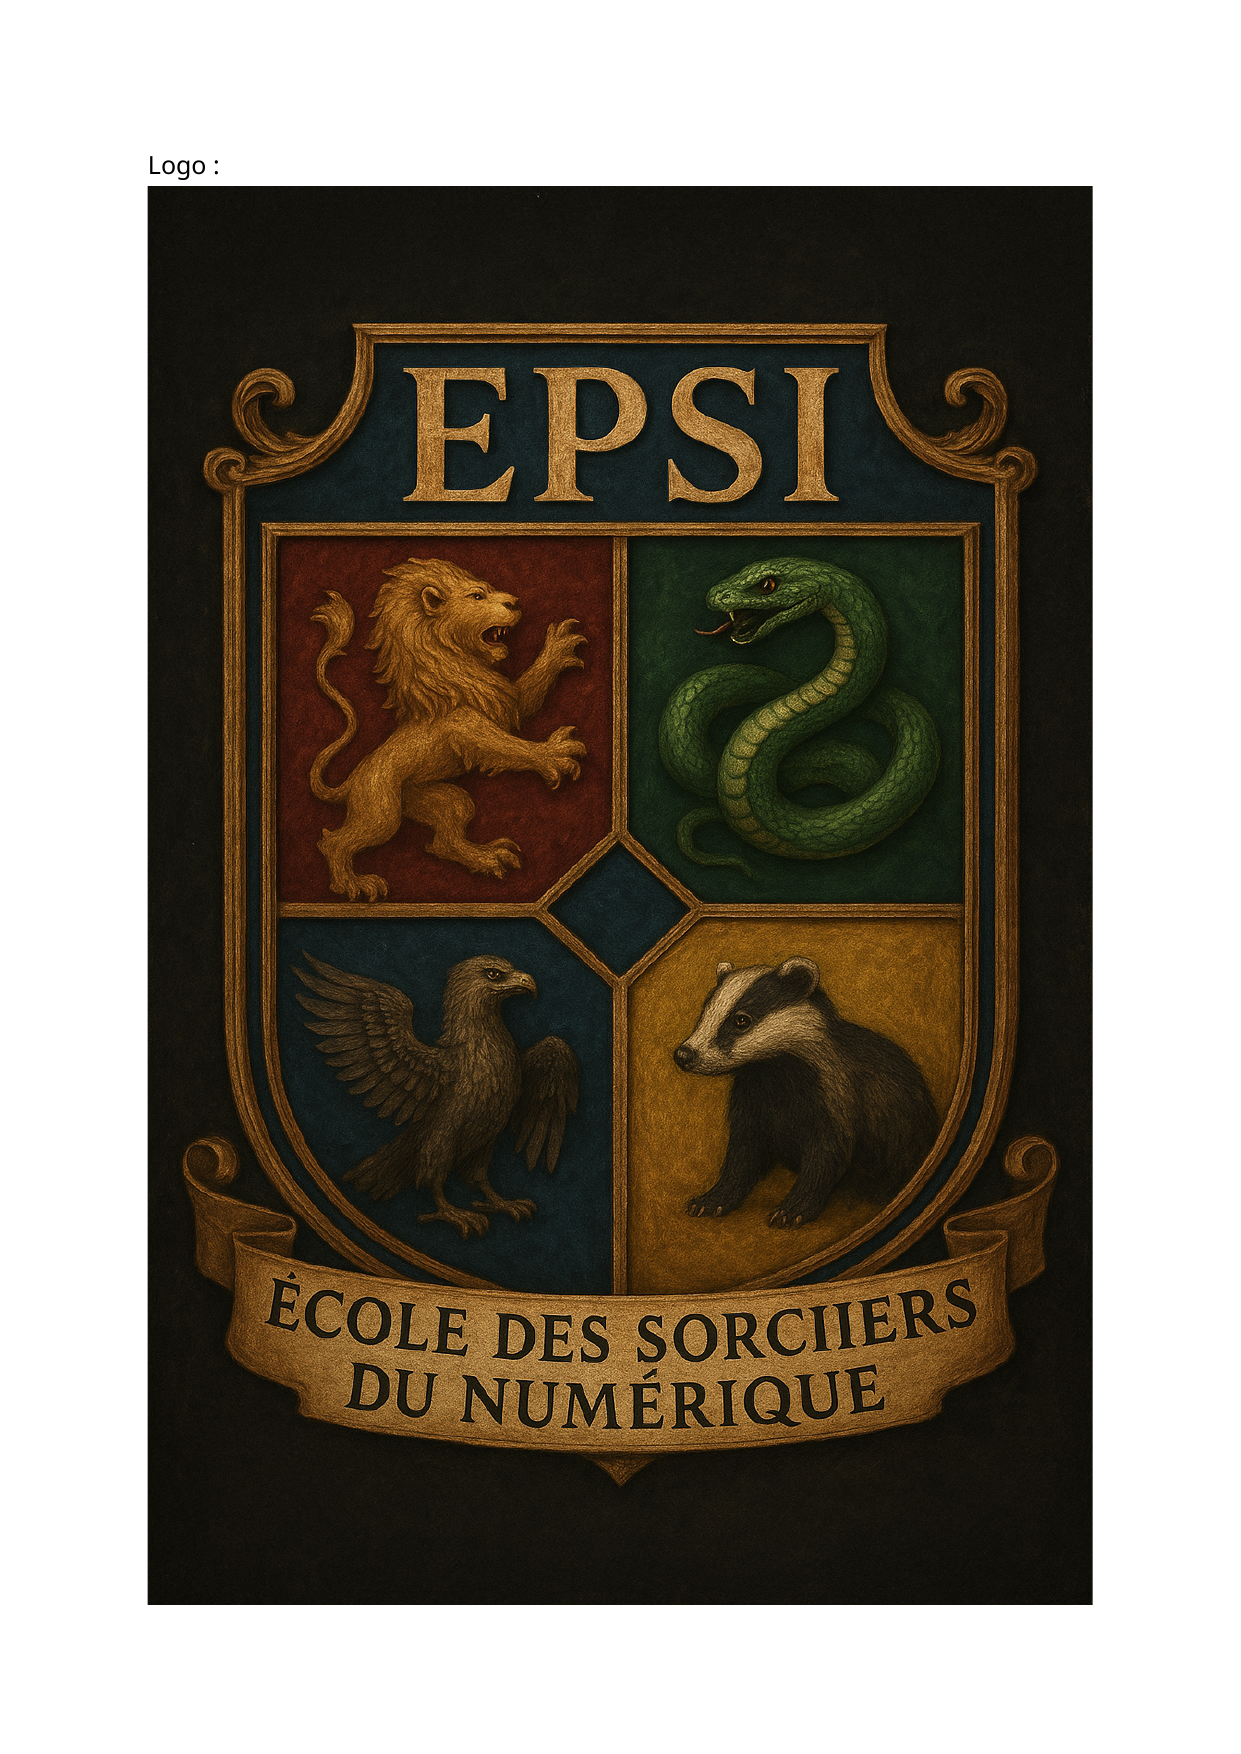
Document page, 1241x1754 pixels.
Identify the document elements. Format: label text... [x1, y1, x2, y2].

picture [147, 186, 1093, 1605]
text Logo : [148, 148, 1093, 186]
